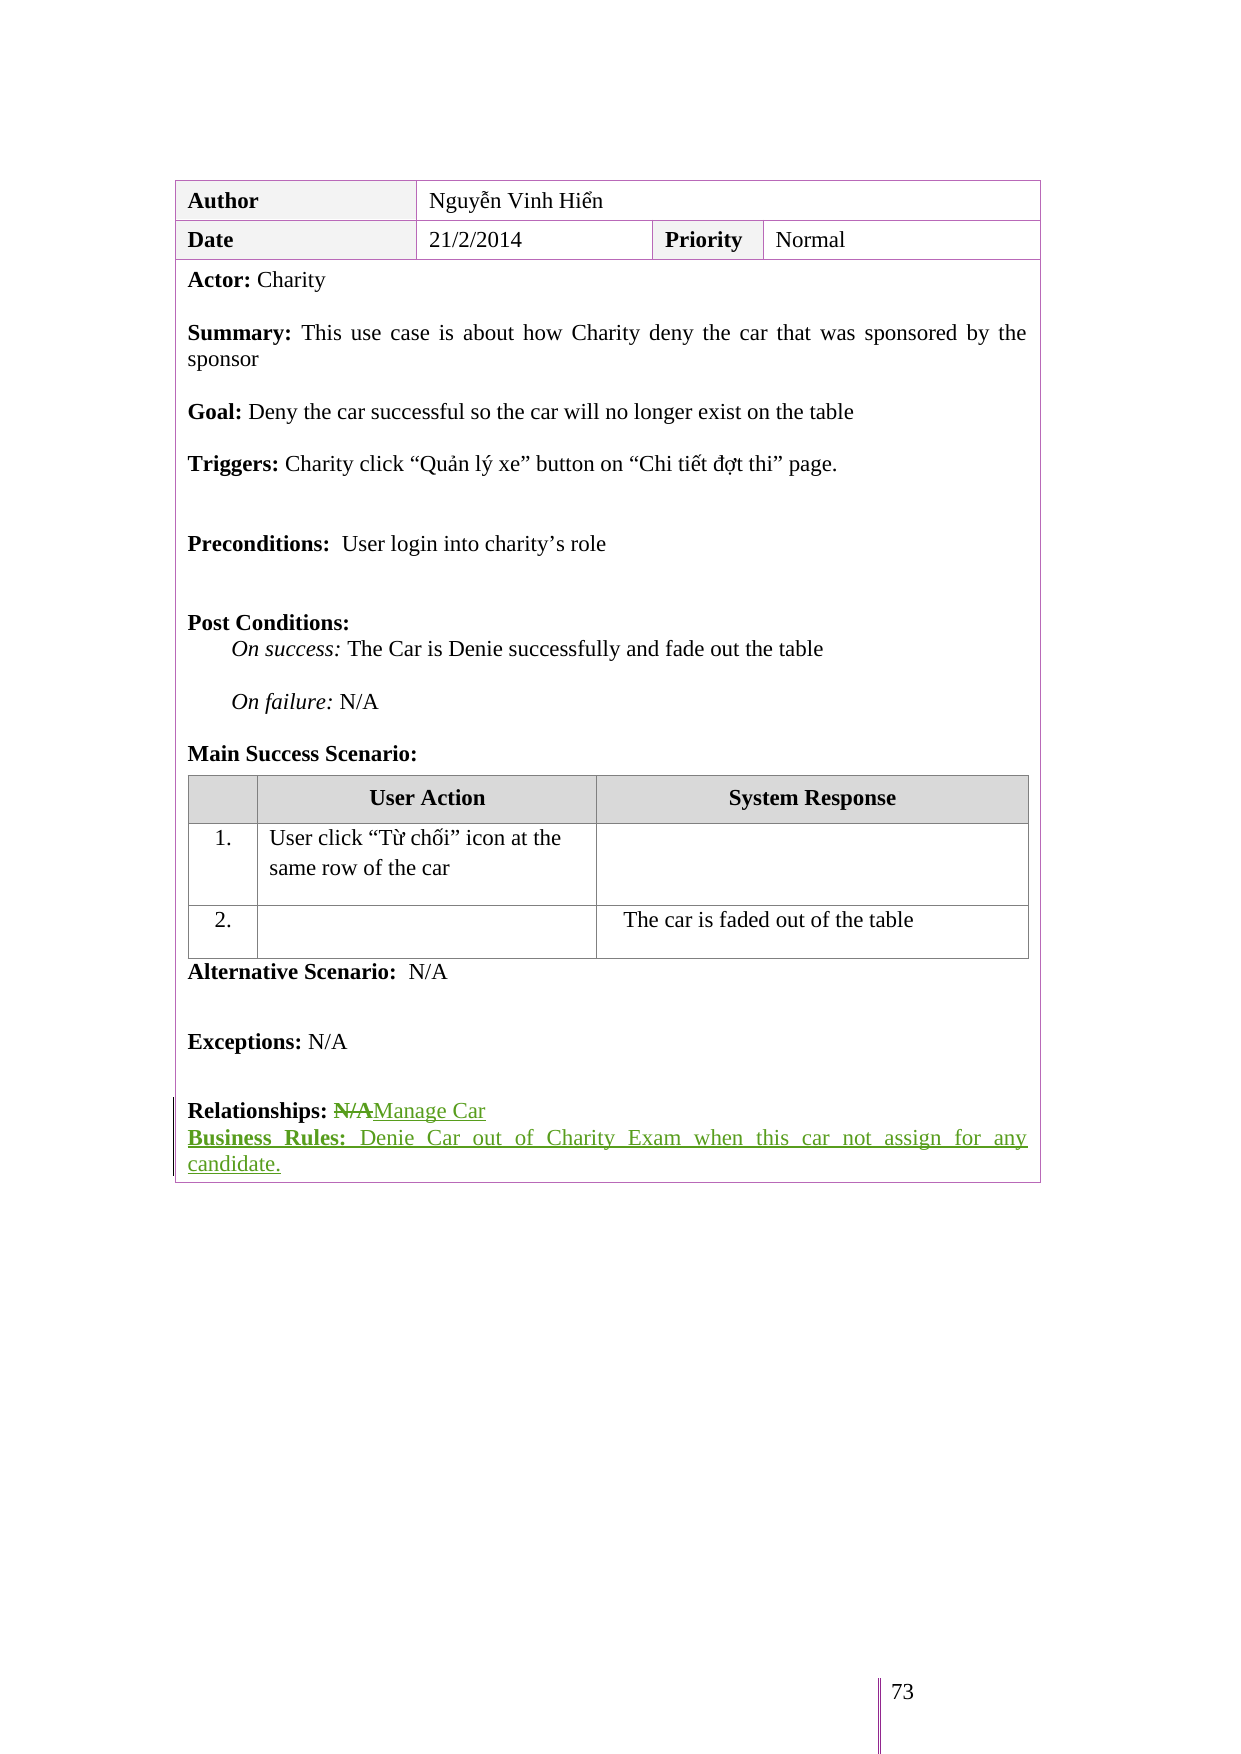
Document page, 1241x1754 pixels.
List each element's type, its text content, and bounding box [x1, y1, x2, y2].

table_cell 21/2/2014 [417, 221, 652, 259]
table_cell Priority [653, 221, 763, 259]
table_cell Actor: Charity Summary: This use case is about how Charity deny the car that was sponsored by the sponsor Goal: Deny the car successful so the car will no longer exist on the table Triggers: Charity click “Quản lý xe” button on “Chi tiết đợt thi” page. Preconditions: User login into charity’s role Post Conditions: On success: The Car is Denie successfully and fade out the table On failure: N/A Main Success Scenario: Alternative Scenario: N/A Exceptions: N/A Relationships: [176, 260, 1040, 1182]
table_cell Normal [764, 221, 1040, 259]
table_cell Nguyễn Vinh Hiển [417, 181, 1040, 219]
table_cell Author [176, 181, 416, 219]
table_cell Date [176, 221, 416, 259]
